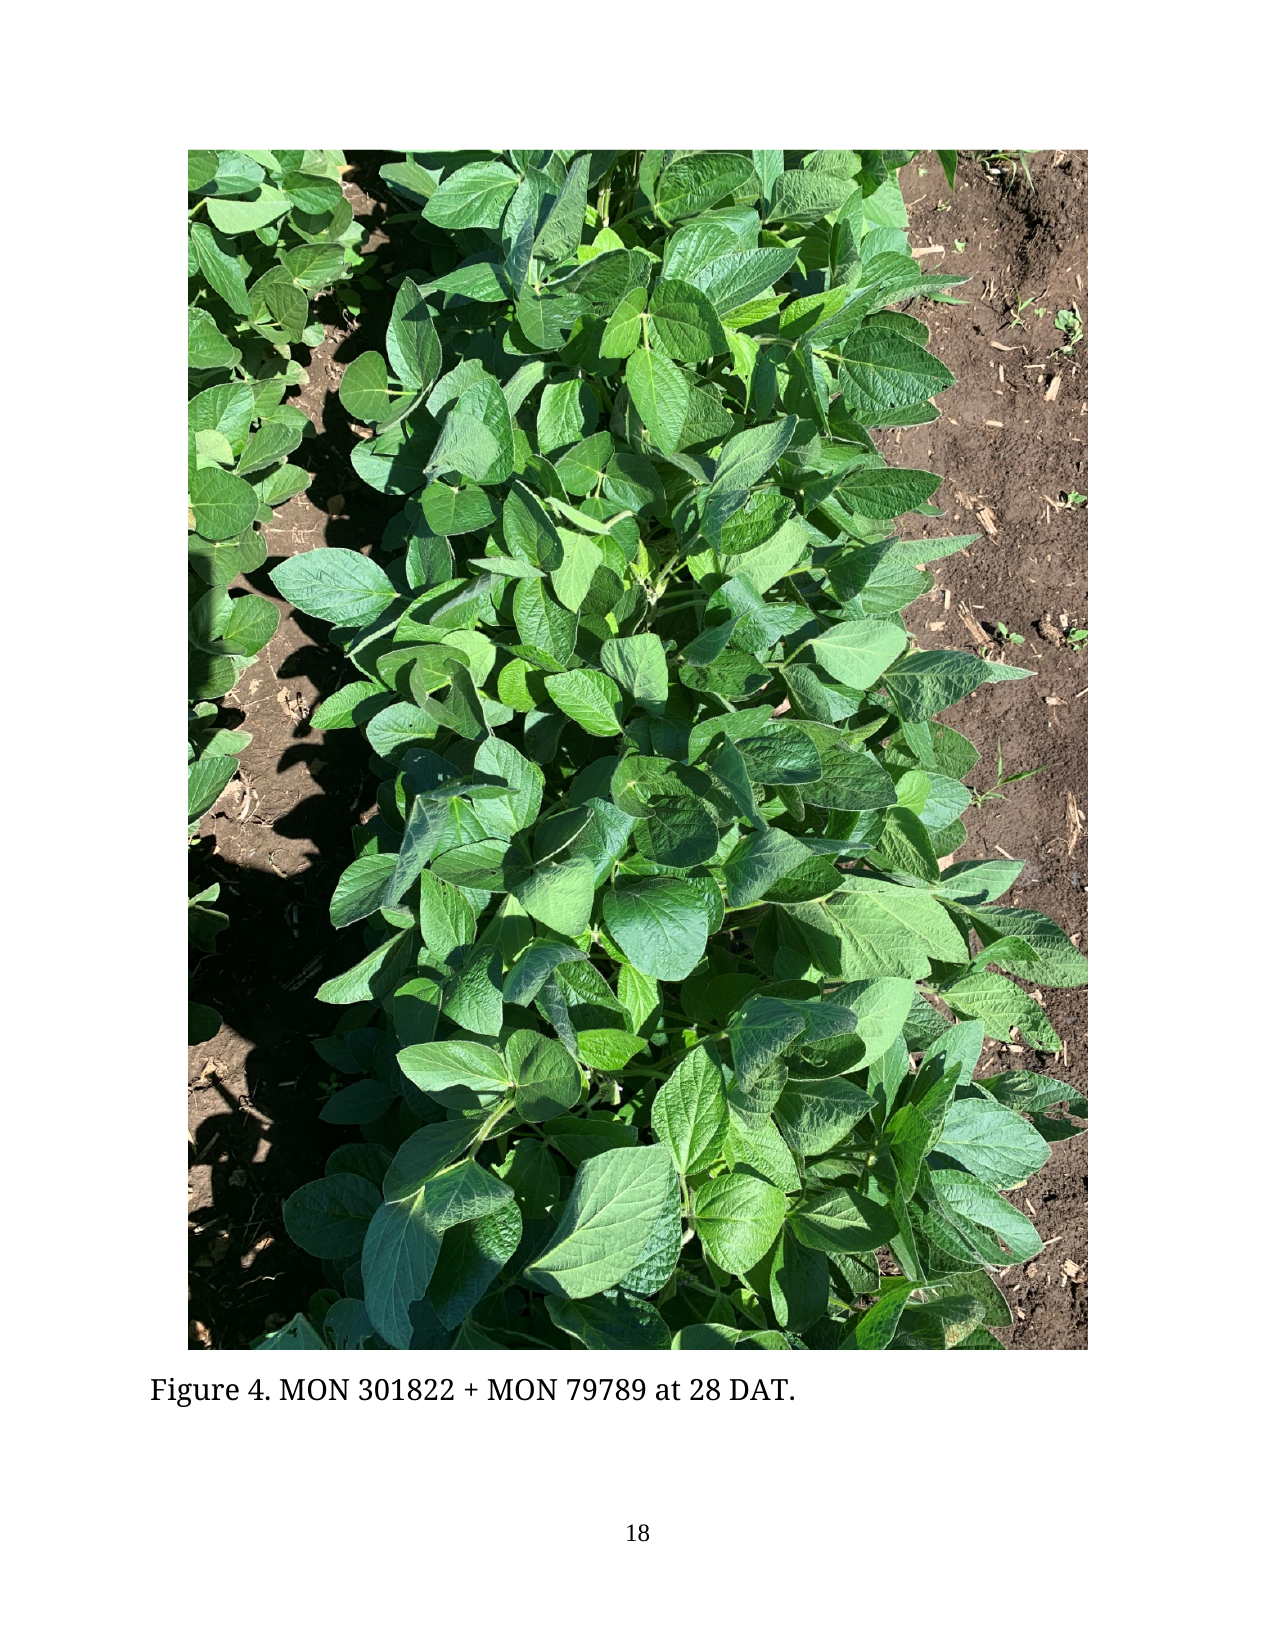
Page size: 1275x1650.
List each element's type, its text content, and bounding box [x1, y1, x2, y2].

text Figure 4. MON 301822 + MON 79789 at 28 DAT. [150, 1369, 1125, 1409]
picture [188, 151, 1088, 1349]
